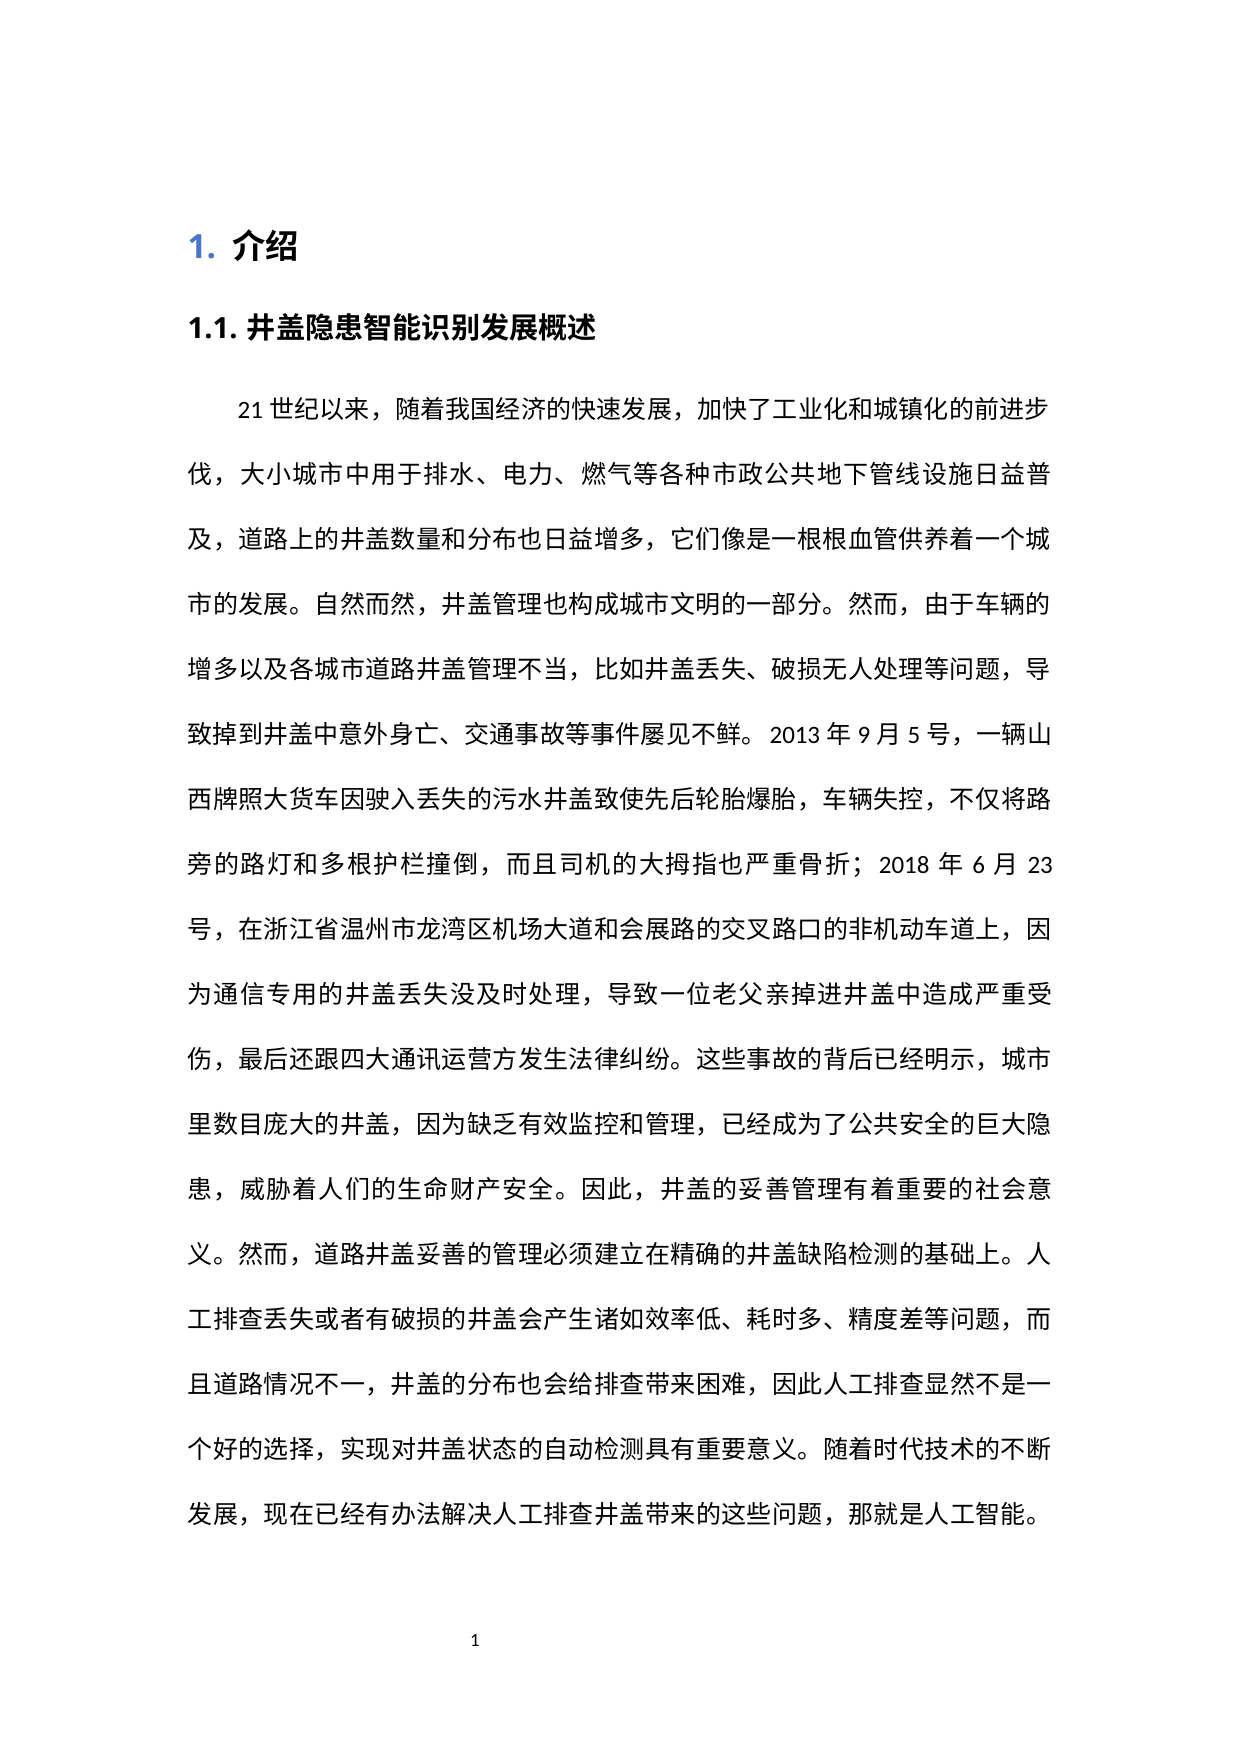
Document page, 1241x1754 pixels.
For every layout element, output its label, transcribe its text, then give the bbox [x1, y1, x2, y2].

list 井盖隐患智能识别发展概述 [187, 293, 1053, 358]
list 介绍 [187, 211, 1053, 276]
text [187, 375, 1053, 1545]
